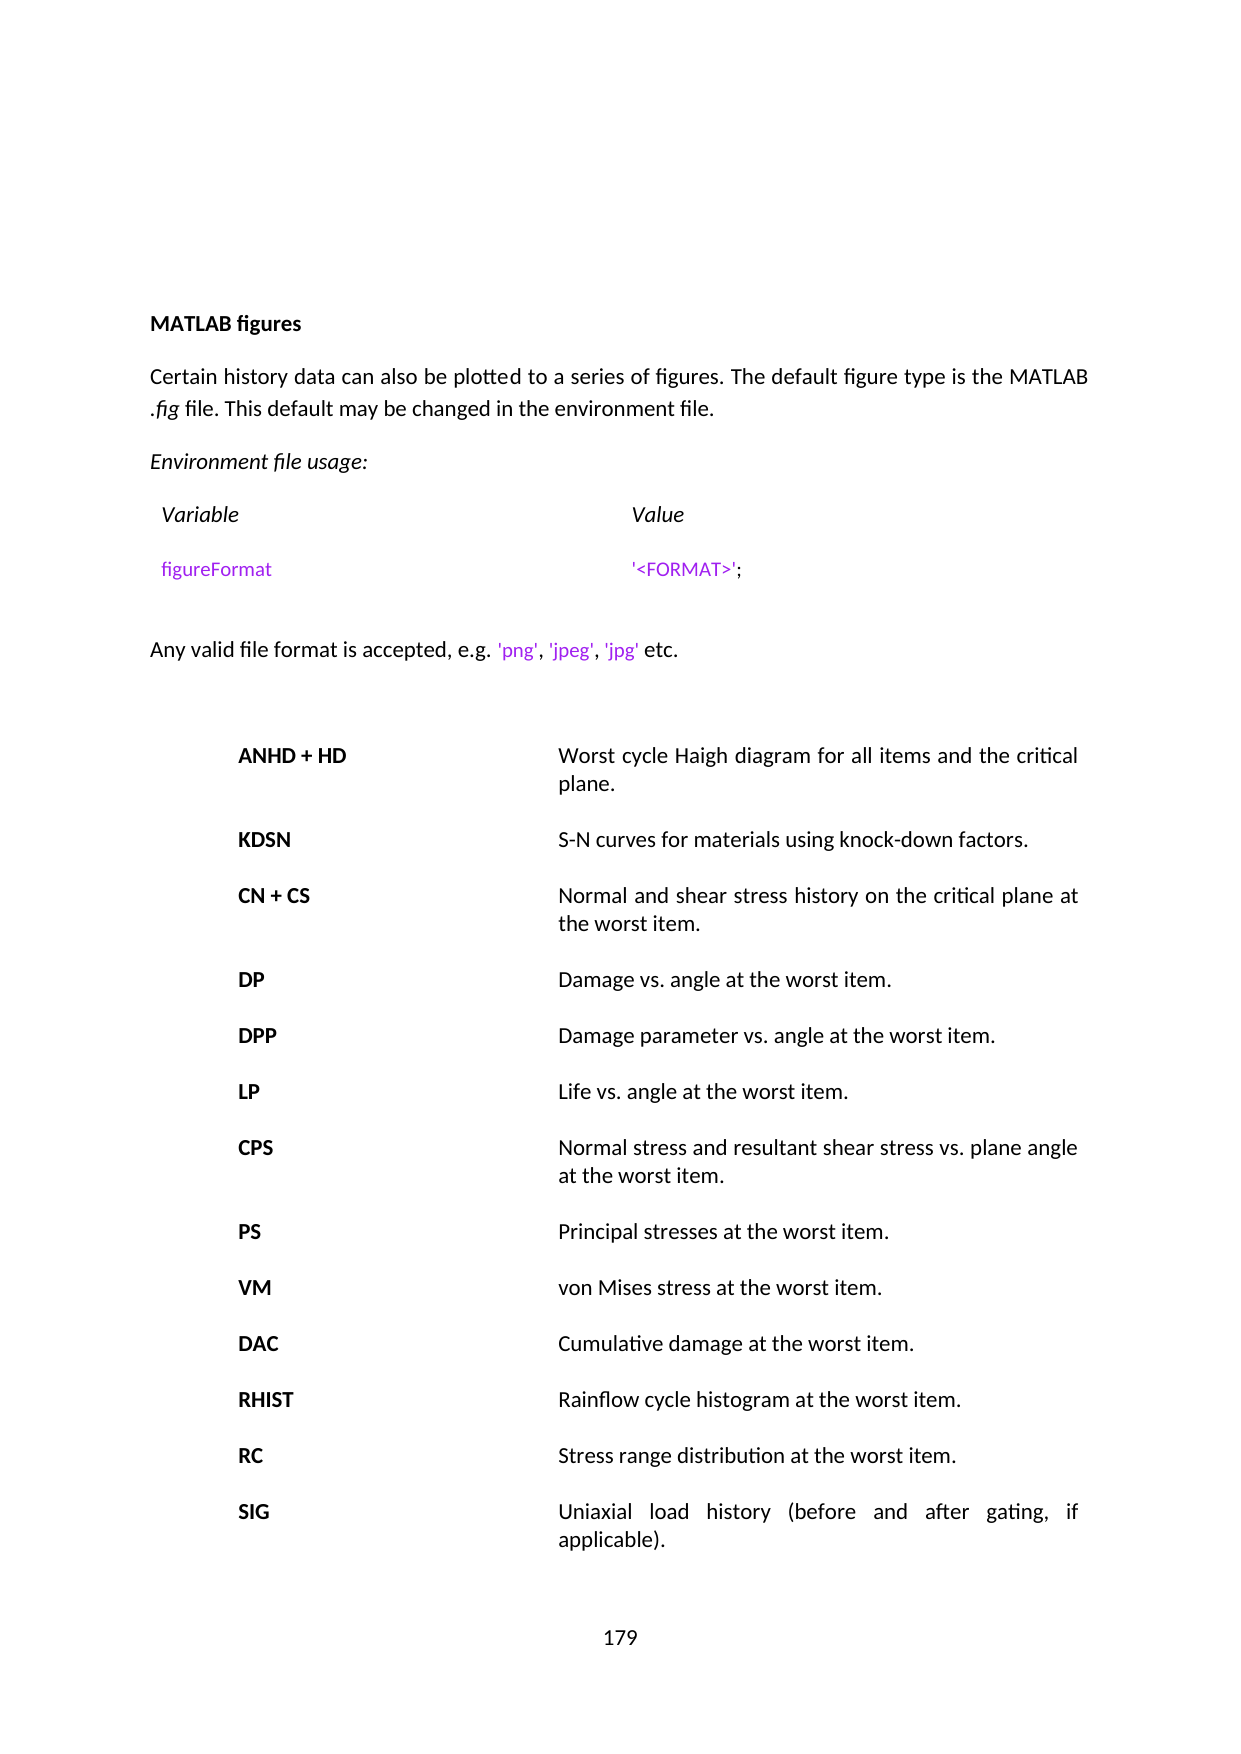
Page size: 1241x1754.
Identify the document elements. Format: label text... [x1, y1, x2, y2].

text Environment file usage: [150, 447, 1090, 475]
text Certain history data can also be plotted to a series of figures. The default figure type is the MATLAB .fig file. This default may be changed in the environment file. [150, 362, 1090, 422]
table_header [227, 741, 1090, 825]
text MATLAB figures [150, 309, 1090, 337]
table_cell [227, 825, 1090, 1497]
text Any valid file format is accepted, e.g. 'png', 'jpeg', 'jpg' etc. [150, 635, 1090, 663]
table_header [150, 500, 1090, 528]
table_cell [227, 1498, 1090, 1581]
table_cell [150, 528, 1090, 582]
